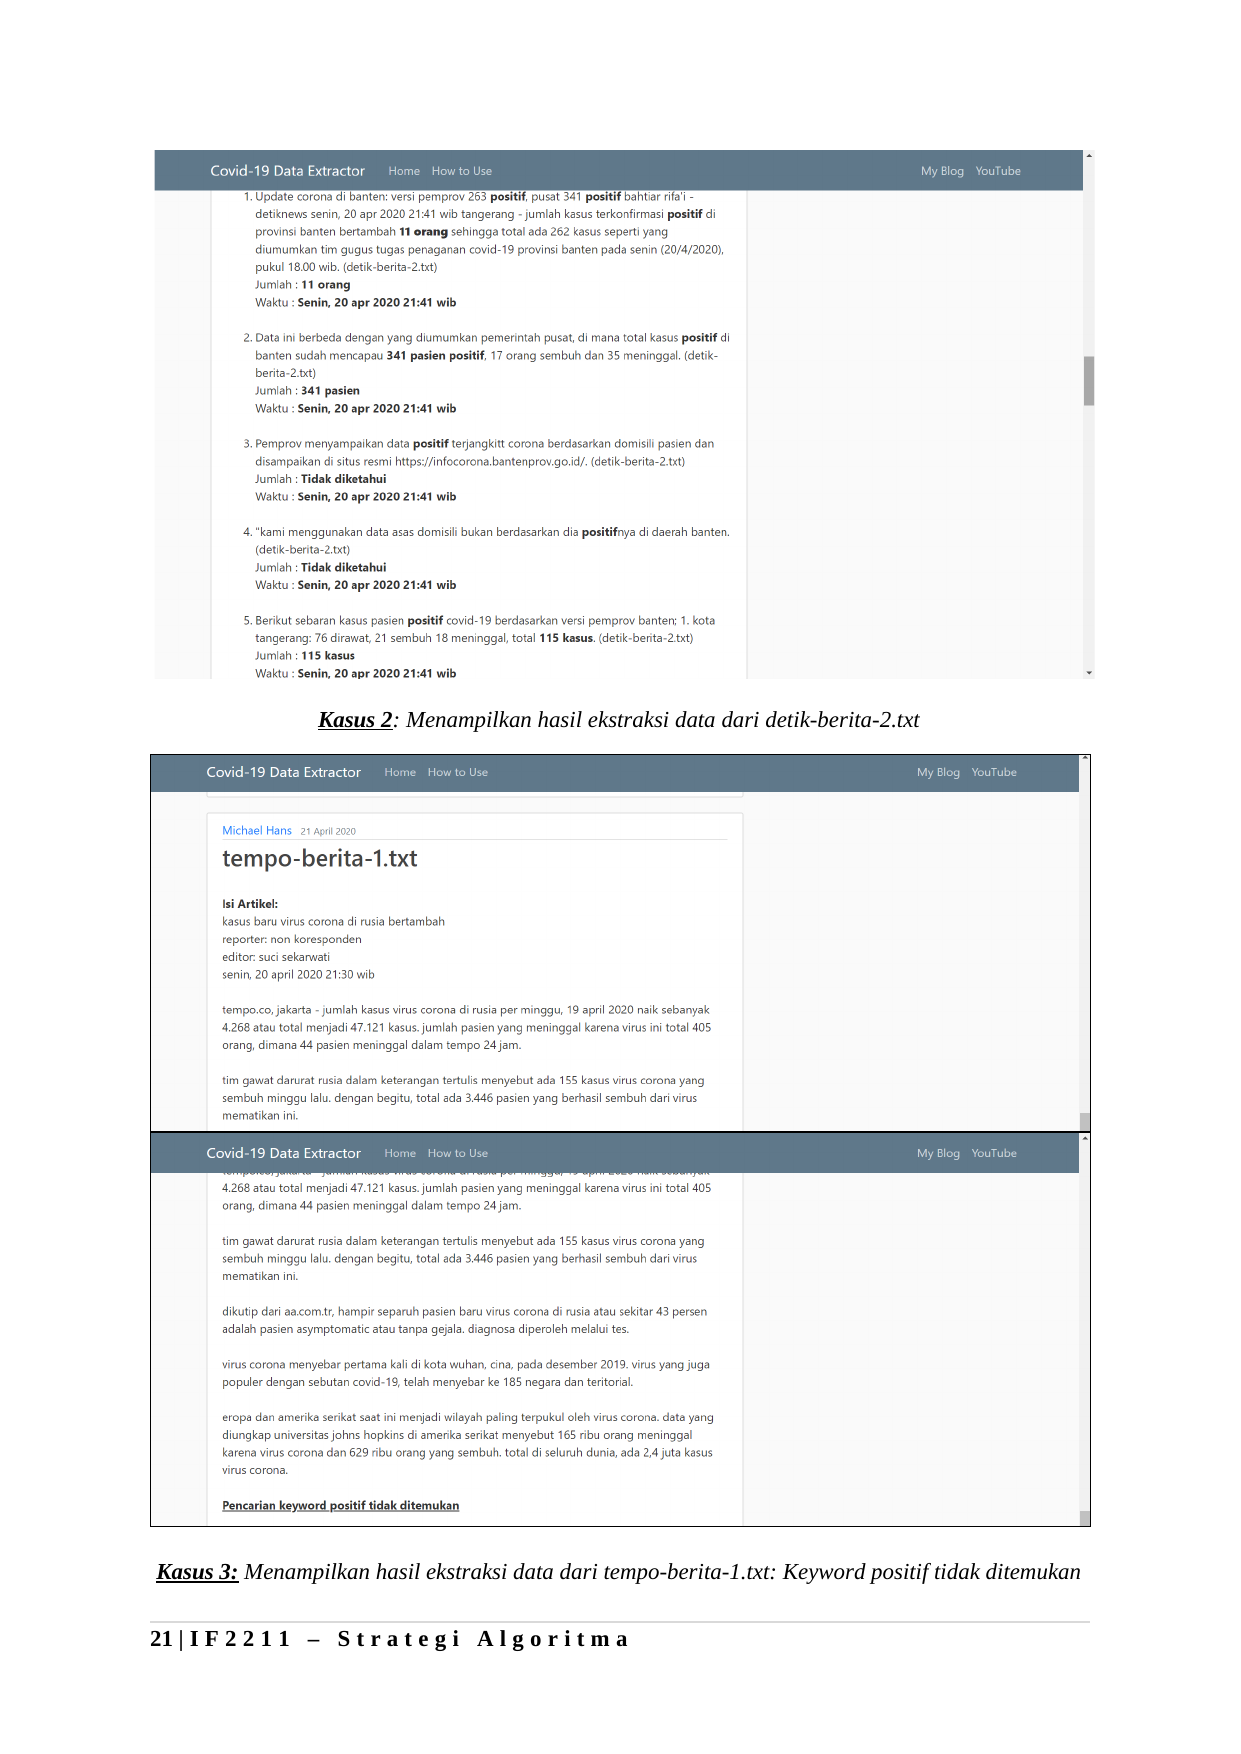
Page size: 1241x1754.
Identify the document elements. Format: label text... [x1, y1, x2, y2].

picture [151, 1133, 1090, 1526]
text Kasus 3: Menampilkan hasil ekstraksi data dari tempo-berita-1.txt: Keyword positif tidak ditemukan [150, 1527, 1090, 1585]
picture [151, 755, 1090, 1131]
picture [154, 150, 1095, 679]
